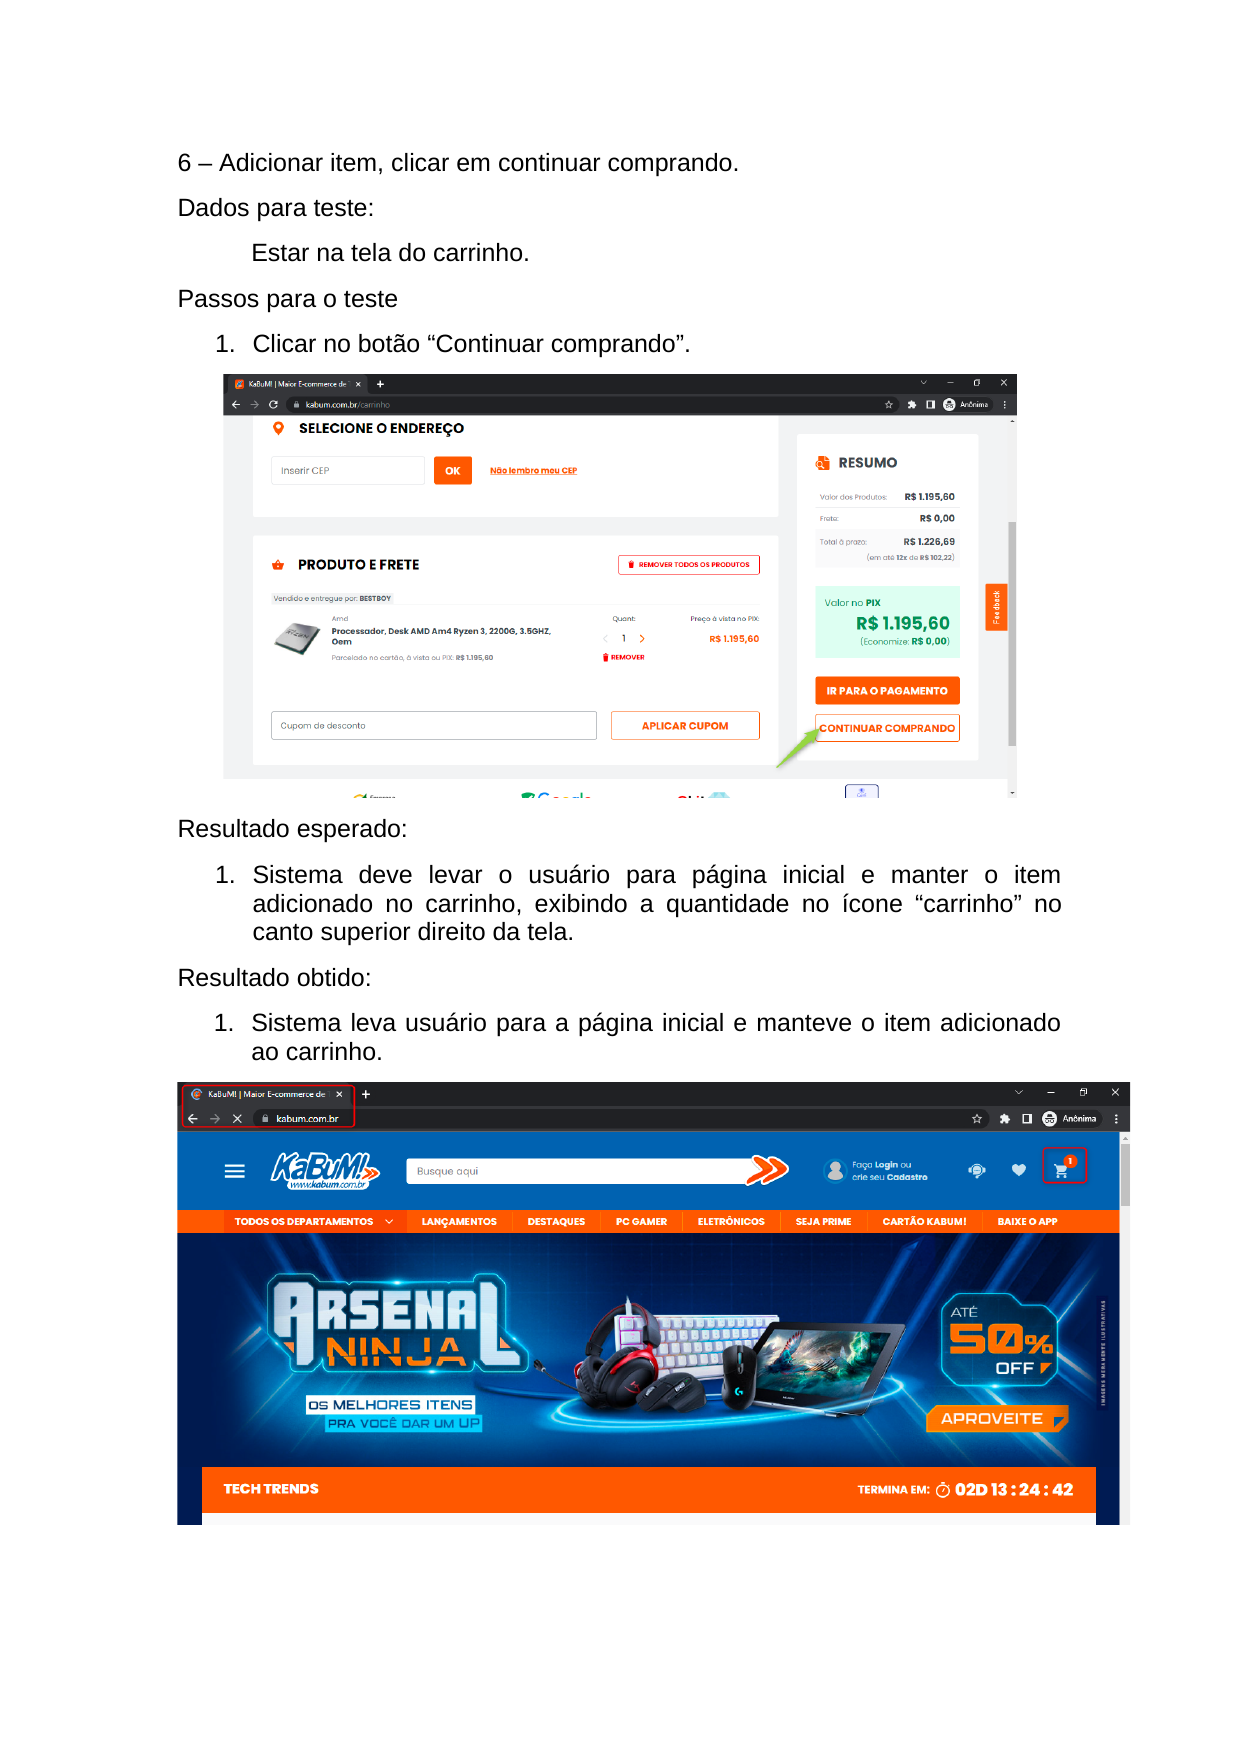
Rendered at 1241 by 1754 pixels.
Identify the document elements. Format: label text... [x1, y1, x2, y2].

text Estar na tela do carrinho. [177, 238, 1063, 267]
text Resultado esperado: [177, 814, 1063, 843]
text Resultado obtido: [177, 963, 1063, 991]
list Sistema leva usuário para a página inicial e manteve o item adicionado ao carrinho. [213, 1008, 1063, 1066]
list Sistema deve levar o usuário para página inicial e manter o item adicionado no carrinho, exibindo a quantidade no ícone “carrinho” no canto superior direito da tela. [215, 860, 1063, 946]
text Passos para o teste [177, 284, 1063, 313]
picture [177, 1082, 1131, 1525]
list Clicar no botão “Continuar comprando”. [215, 329, 1063, 358]
text 6 – Adicionar item, clicar em continuar comprando. [177, 148, 1063, 176]
text Dados para teste: [177, 193, 1063, 222]
picture [223, 374, 1017, 798]
